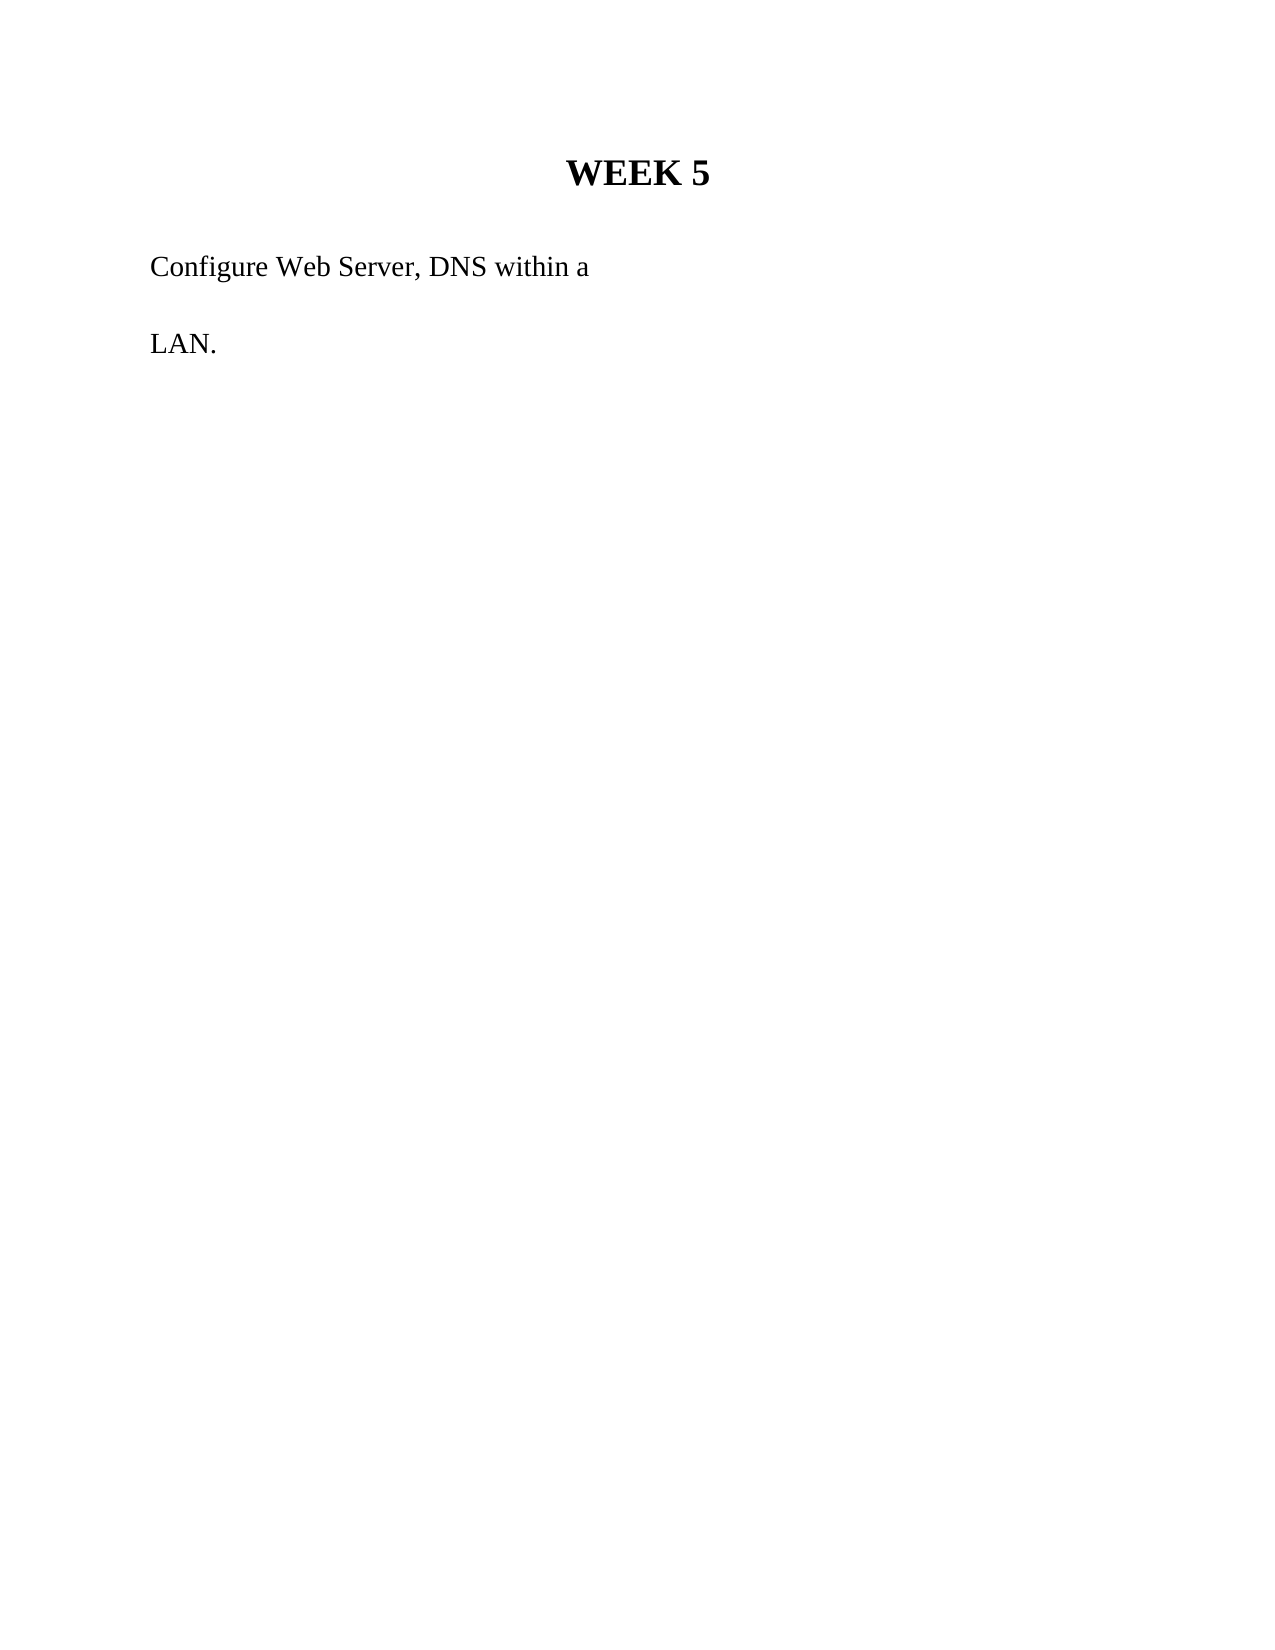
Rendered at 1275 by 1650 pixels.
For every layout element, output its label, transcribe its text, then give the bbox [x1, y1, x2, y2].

text Configure Web Server, DNS within a LAN. [150, 206, 658, 360]
subtitle WEEK 5 [194, 150, 1081, 193]
